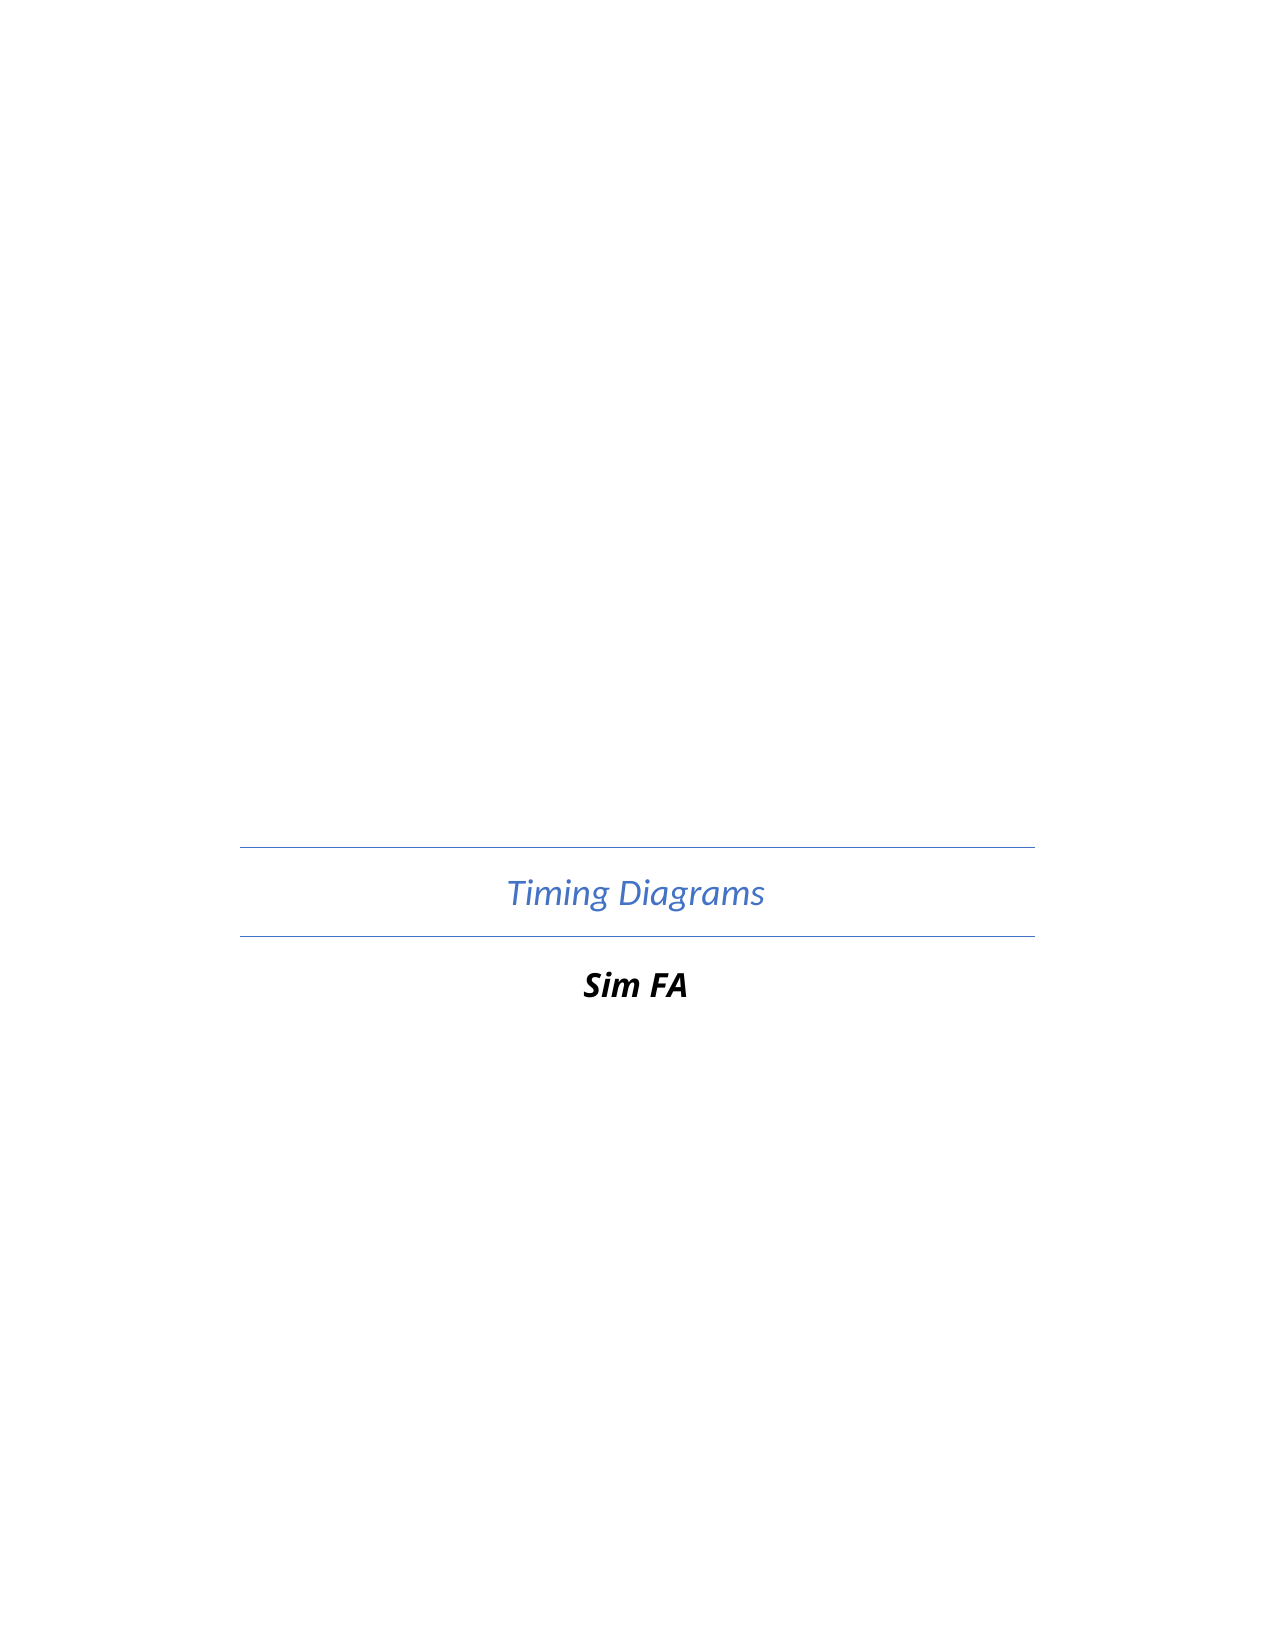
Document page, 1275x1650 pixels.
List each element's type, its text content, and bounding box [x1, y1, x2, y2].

text Timing Diagrams [240, 848, 1035, 936]
text Sim FA [150, 962, 1125, 1007]
